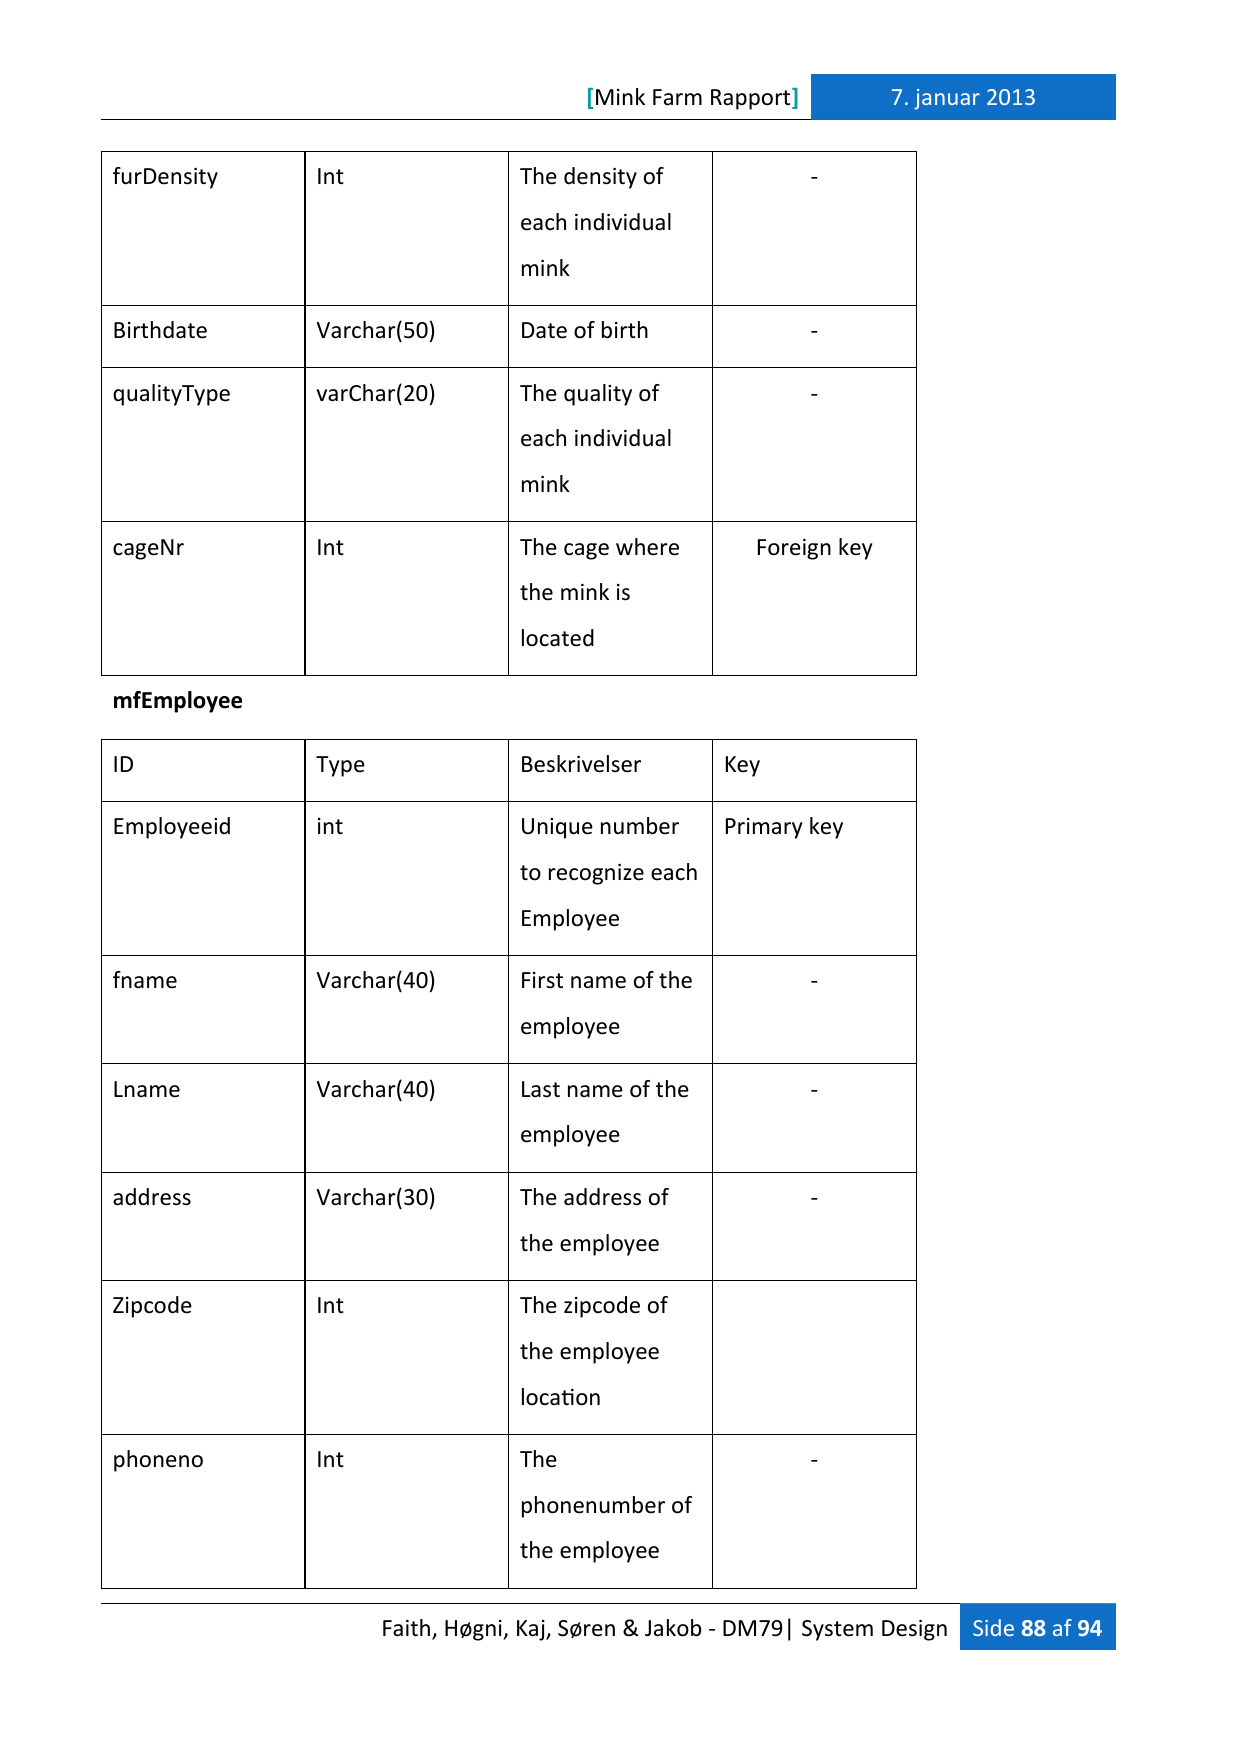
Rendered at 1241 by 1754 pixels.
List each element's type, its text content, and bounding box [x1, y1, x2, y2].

table_cell Varchar(40) [306, 1064, 508, 1172]
table_cell - [713, 1435, 916, 1588]
table_cell int [306, 802, 508, 955]
table_cell The address of the employee [509, 1173, 712, 1280]
table_cell furDensity [102, 152, 304, 305]
table_header ID [102, 740, 304, 801]
table_cell Varchar(50) [306, 306, 508, 367]
table_cell Last name of the employee [509, 1064, 712, 1172]
table_cell fname [102, 956, 304, 1063]
table_header Key [713, 740, 916, 801]
table_cell varChar(20) [306, 368, 508, 521]
table_cell The quality of each individual mink [509, 368, 712, 521]
table_cell - [713, 306, 916, 367]
table_cell First name of the employee [509, 956, 712, 1063]
table_cell Unique number to recognize each Employee [509, 802, 712, 955]
table_header Type [306, 740, 508, 801]
table_cell - [713, 1064, 916, 1172]
table_cell The zipcode of the employee location [509, 1281, 712, 1434]
table_cell qualityType [102, 368, 304, 521]
table_cell phoneno [102, 1435, 304, 1588]
table_cell The phonenumber of the employee [509, 1435, 712, 1588]
table_cell The density of each individual mink [509, 152, 712, 305]
table_cell Date of birth [509, 306, 712, 367]
table_cell - [713, 956, 916, 1063]
table_cell Varchar(40) [306, 956, 508, 1063]
table_cell Foreign key [713, 522, 916, 675]
table_cell Varchar(30) [306, 1173, 508, 1280]
table_cell address [102, 1173, 304, 1280]
table_cell Zipcode [102, 1281, 304, 1434]
table_cell The cage where the mink is located [509, 522, 712, 675]
table_cell Primary key [713, 802, 916, 955]
table_cell cageNr [102, 522, 304, 675]
table_header Beskrivelser [509, 740, 712, 801]
table_cell Int [306, 522, 508, 675]
table_cell Employeeid [102, 802, 304, 955]
table_cell Lname [102, 1064, 304, 1172]
table_cell Birthdate [102, 306, 304, 367]
table_cell Int [306, 1281, 508, 1434]
table_cell - [713, 1173, 916, 1280]
table_cell Int [306, 1435, 508, 1588]
text mfEmployee [112, 684, 1128, 715]
table_cell [713, 1281, 916, 1434]
table_cell - [713, 152, 916, 305]
table_cell - [713, 368, 916, 521]
table_cell Int [306, 152, 508, 305]
